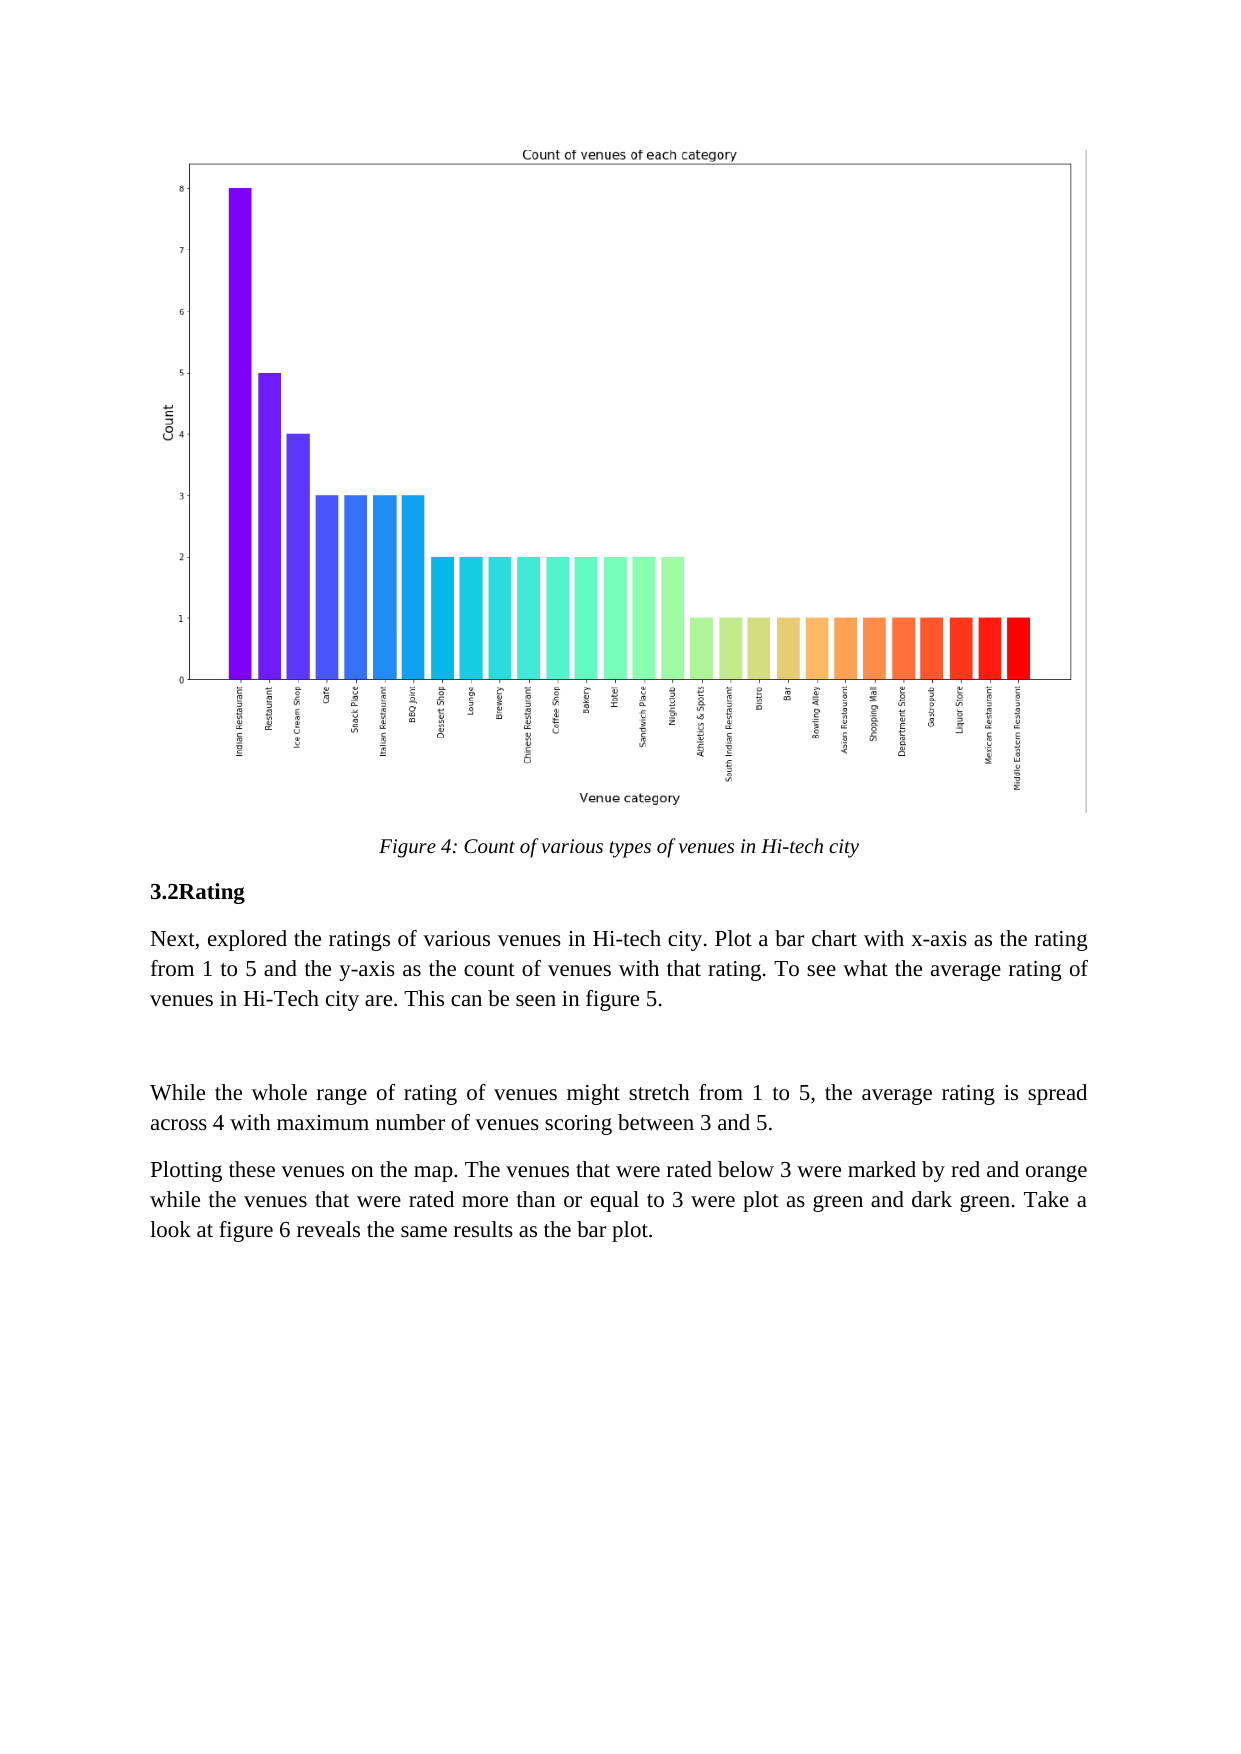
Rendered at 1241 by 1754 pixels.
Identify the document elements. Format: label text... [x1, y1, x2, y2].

text 3.2Rating [150, 878, 1090, 904]
picture [150, 150, 1091, 813]
text Figure 4: Count of various types of venues in Hi-tech city [150, 834, 1090, 858]
text Plotting these venues on the map. The venues that were rated below 3 were marked by red and orange while the venues that were rated more than or equal to 3 were plot as green and dark green. Take a look at figure 6 reveals the same results as the bar plot. [150, 1156, 1090, 1243]
text Next, explored the ratings of various venues in Hi-tech city. Plot a bar chart with x-axis as the rating from 1 to 5 and the y-axis as the count of venues with that rating. To see what the average rating of venues in Hi-Tech city are. This can be seen in figure 5. [150, 925, 1090, 1012]
text While the whole range of rating of venues might stretch from 1 to 5, the average rating is spread across 4 with maximum number of venues scoring between 3 and 5. [150, 1079, 1090, 1136]
